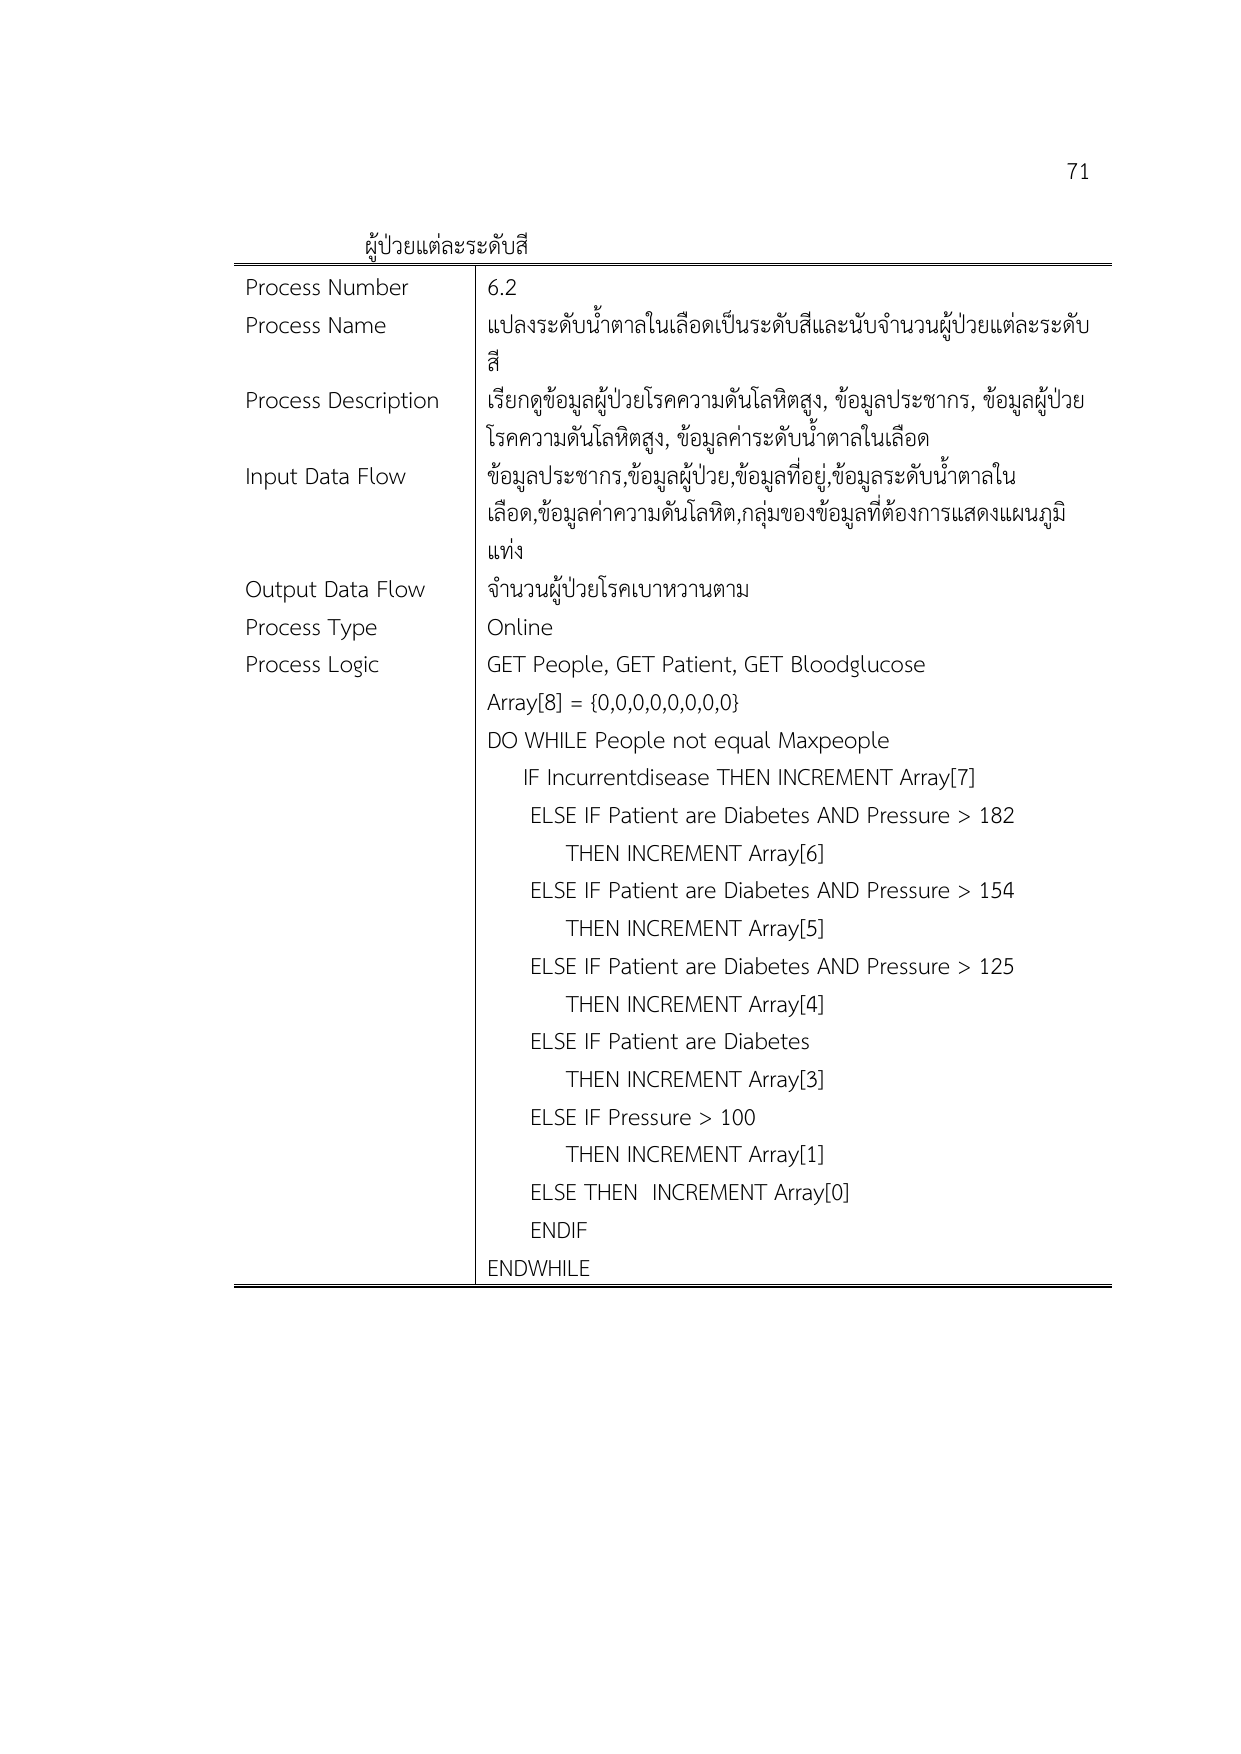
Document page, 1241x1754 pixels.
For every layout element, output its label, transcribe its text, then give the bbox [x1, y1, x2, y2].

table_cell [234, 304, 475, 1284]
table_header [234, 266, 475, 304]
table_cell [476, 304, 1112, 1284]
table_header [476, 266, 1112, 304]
text ผู้ป่วยแต่ละระดับสี [225, 225, 1090, 263]
